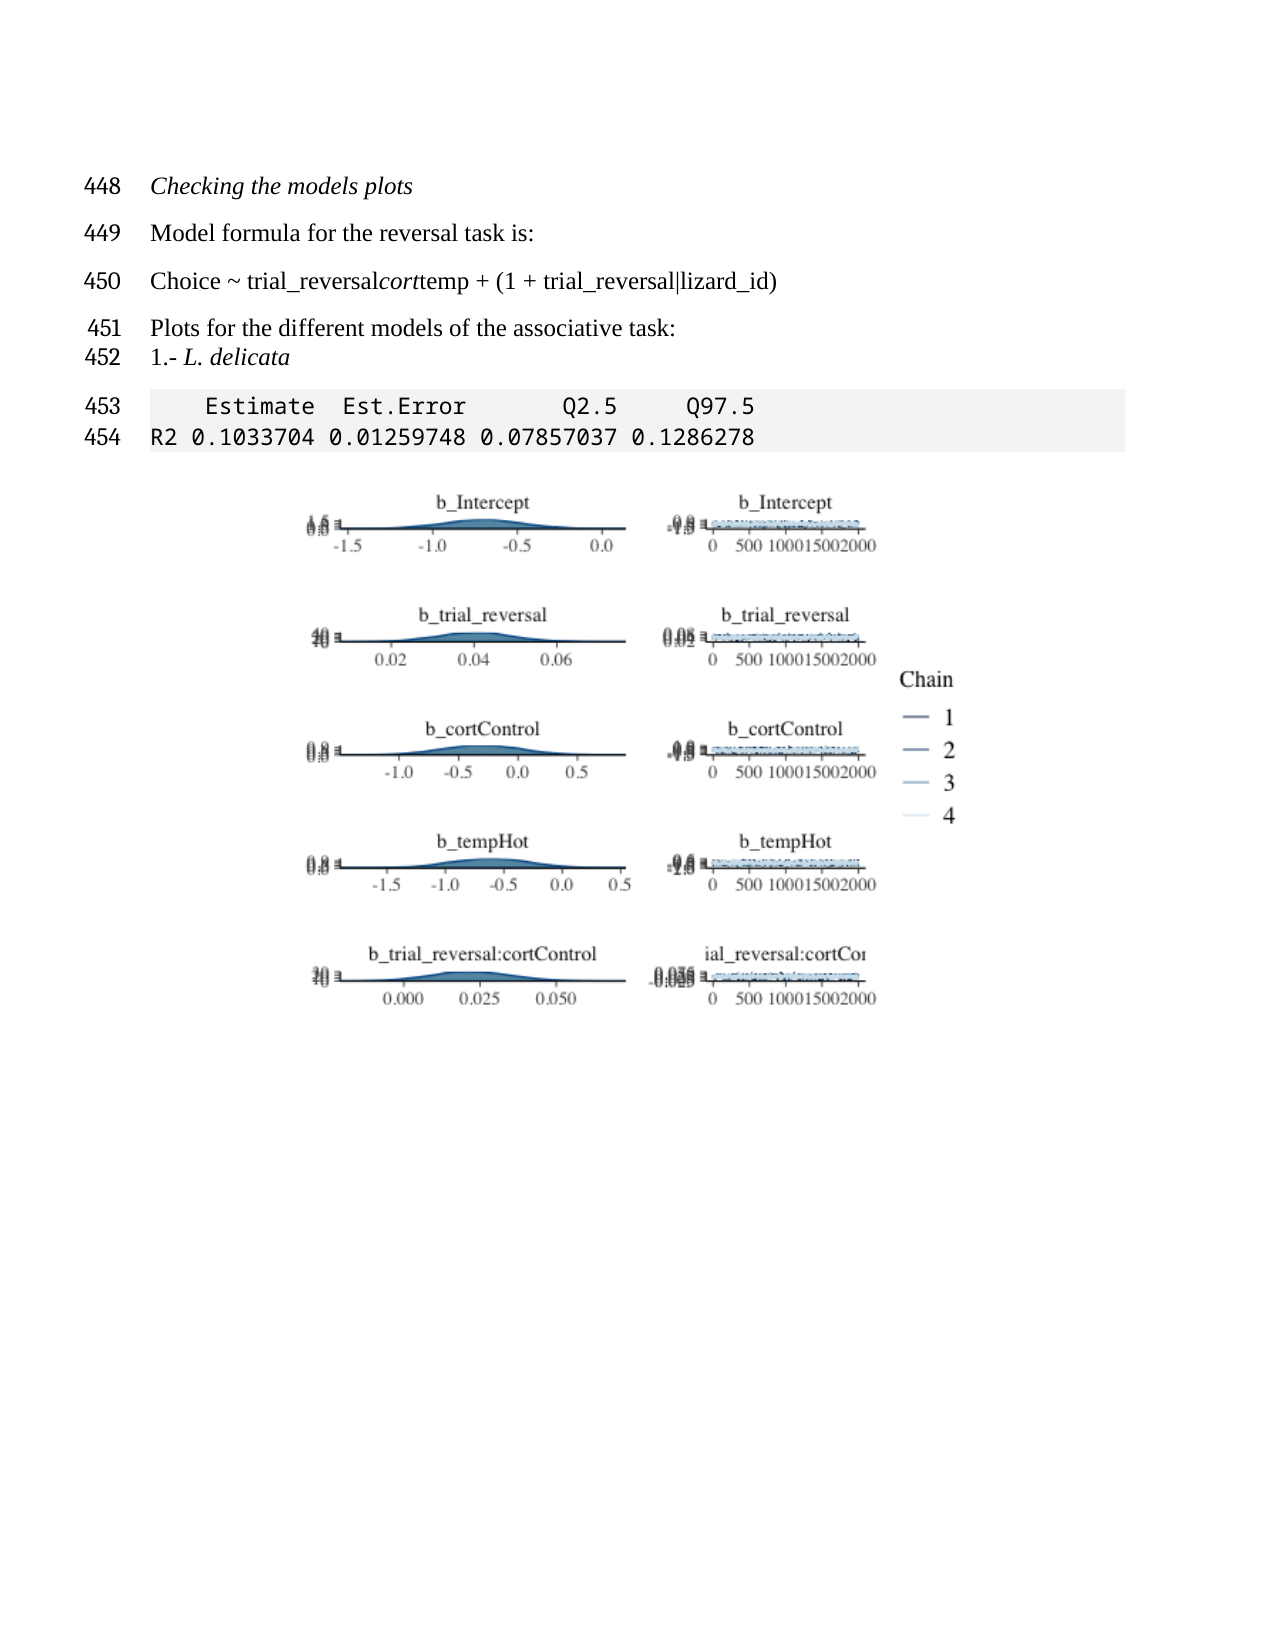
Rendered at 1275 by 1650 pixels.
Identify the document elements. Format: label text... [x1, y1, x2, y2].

text Choice ~ trial_reversalcorttemp + (1 + trial_reversal|lizard_id) [150, 266, 1125, 294]
table_header [150, 473, 1125, 1081]
text Estimate Est.Error Q2.5 Q97.5 R2 0.1033704 0.01259748 0.07857037 0.1286278 [150, 389, 1125, 452]
subtitle Checking the models plots [150, 171, 1125, 199]
text Model formula for the reversal task is: [150, 218, 1125, 247]
picture [296, 472, 979, 1019]
text Plots for the different models of the associative task: 1.- L. delicata [150, 313, 1125, 371]
